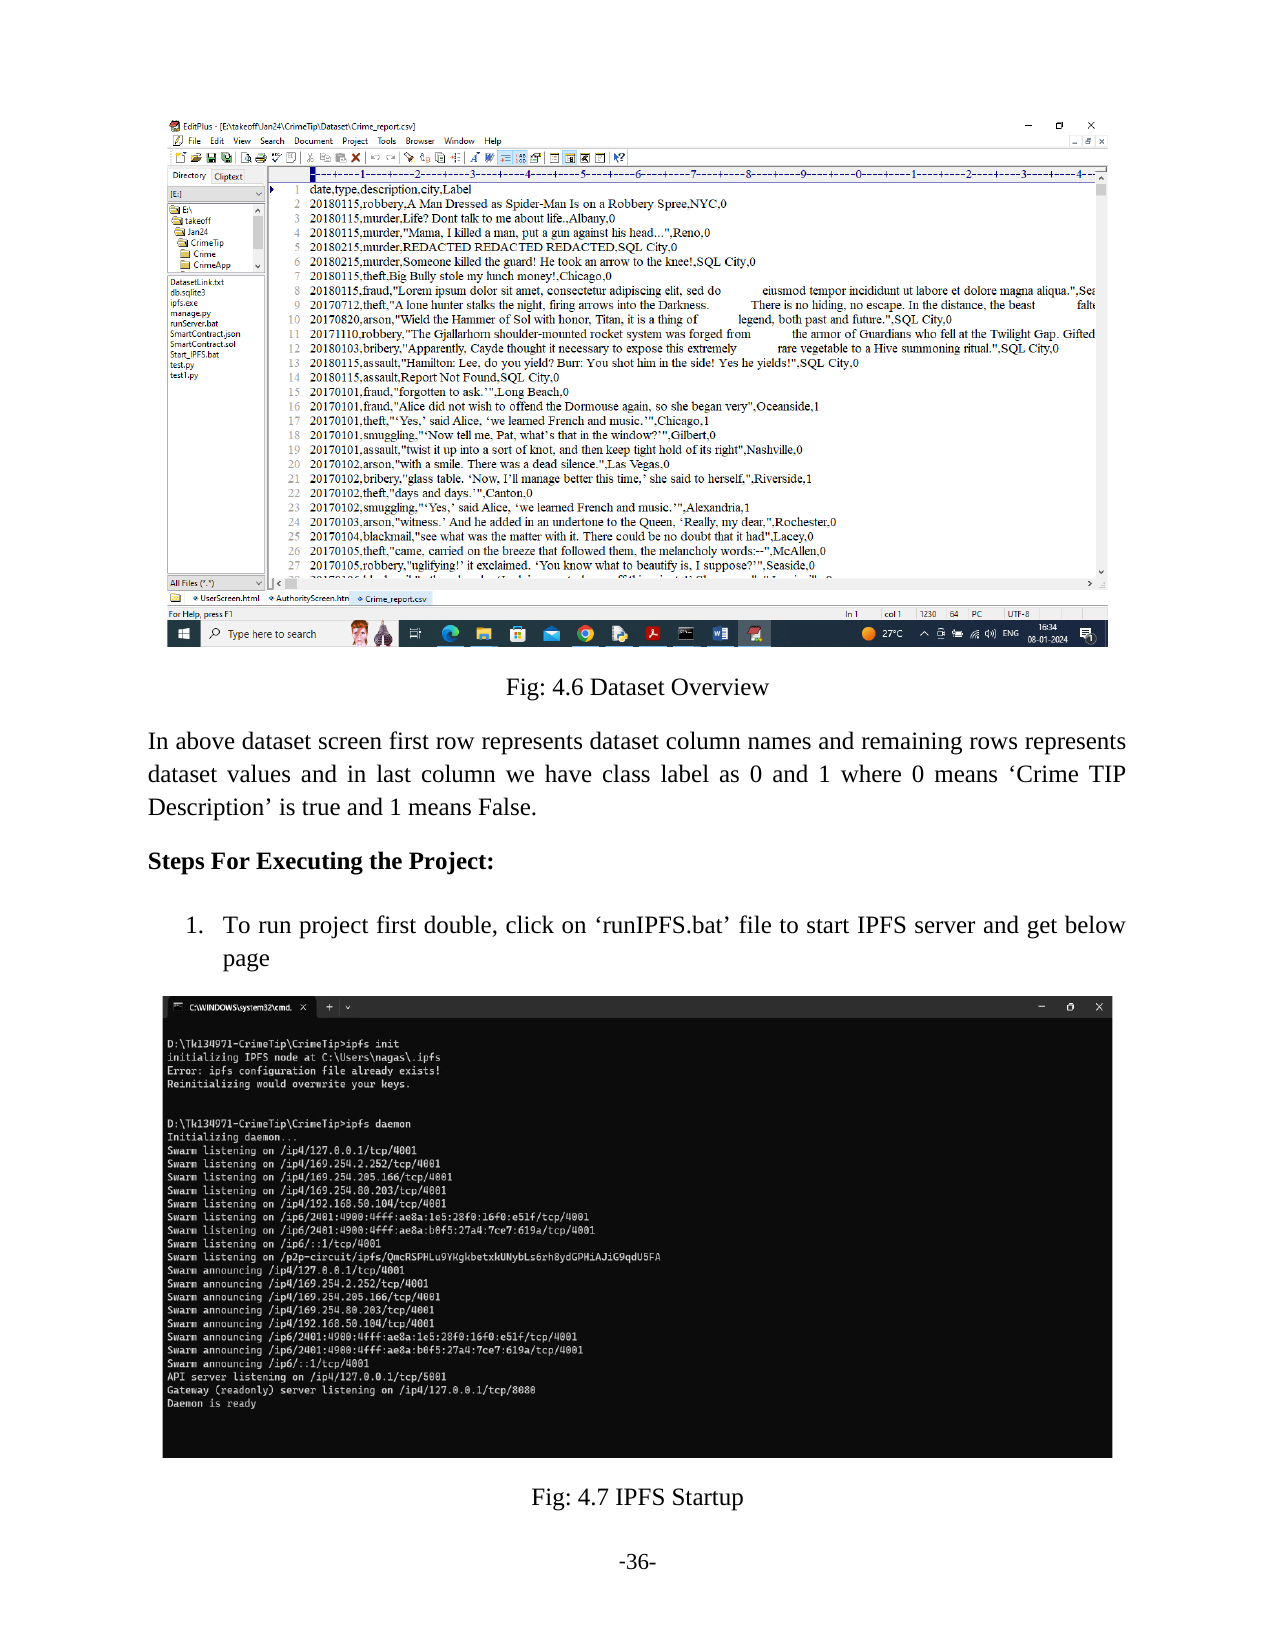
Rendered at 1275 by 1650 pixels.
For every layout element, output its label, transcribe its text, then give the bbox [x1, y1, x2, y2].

picture [167, 118, 1108, 647]
picture [162, 996, 1113, 1458]
text Steps For Executing the Project: [148, 846, 1127, 874]
text Fig: 4.7 IPFS Startup [148, 1482, 1127, 1511]
list To run project first double, click on ‘runIPFS.bat’ file to start IPFS server and get below page [185, 910, 1127, 971]
text In above dataset screen first row represents dataset column names and remaining rows represents dataset values and in last column we have class label as 0 and 1 where 0 means ‘Crime TIP Description’ is true and 1 means False. [148, 726, 1127, 821]
text Fig: 4.6 Dataset Overview [148, 672, 1127, 701]
